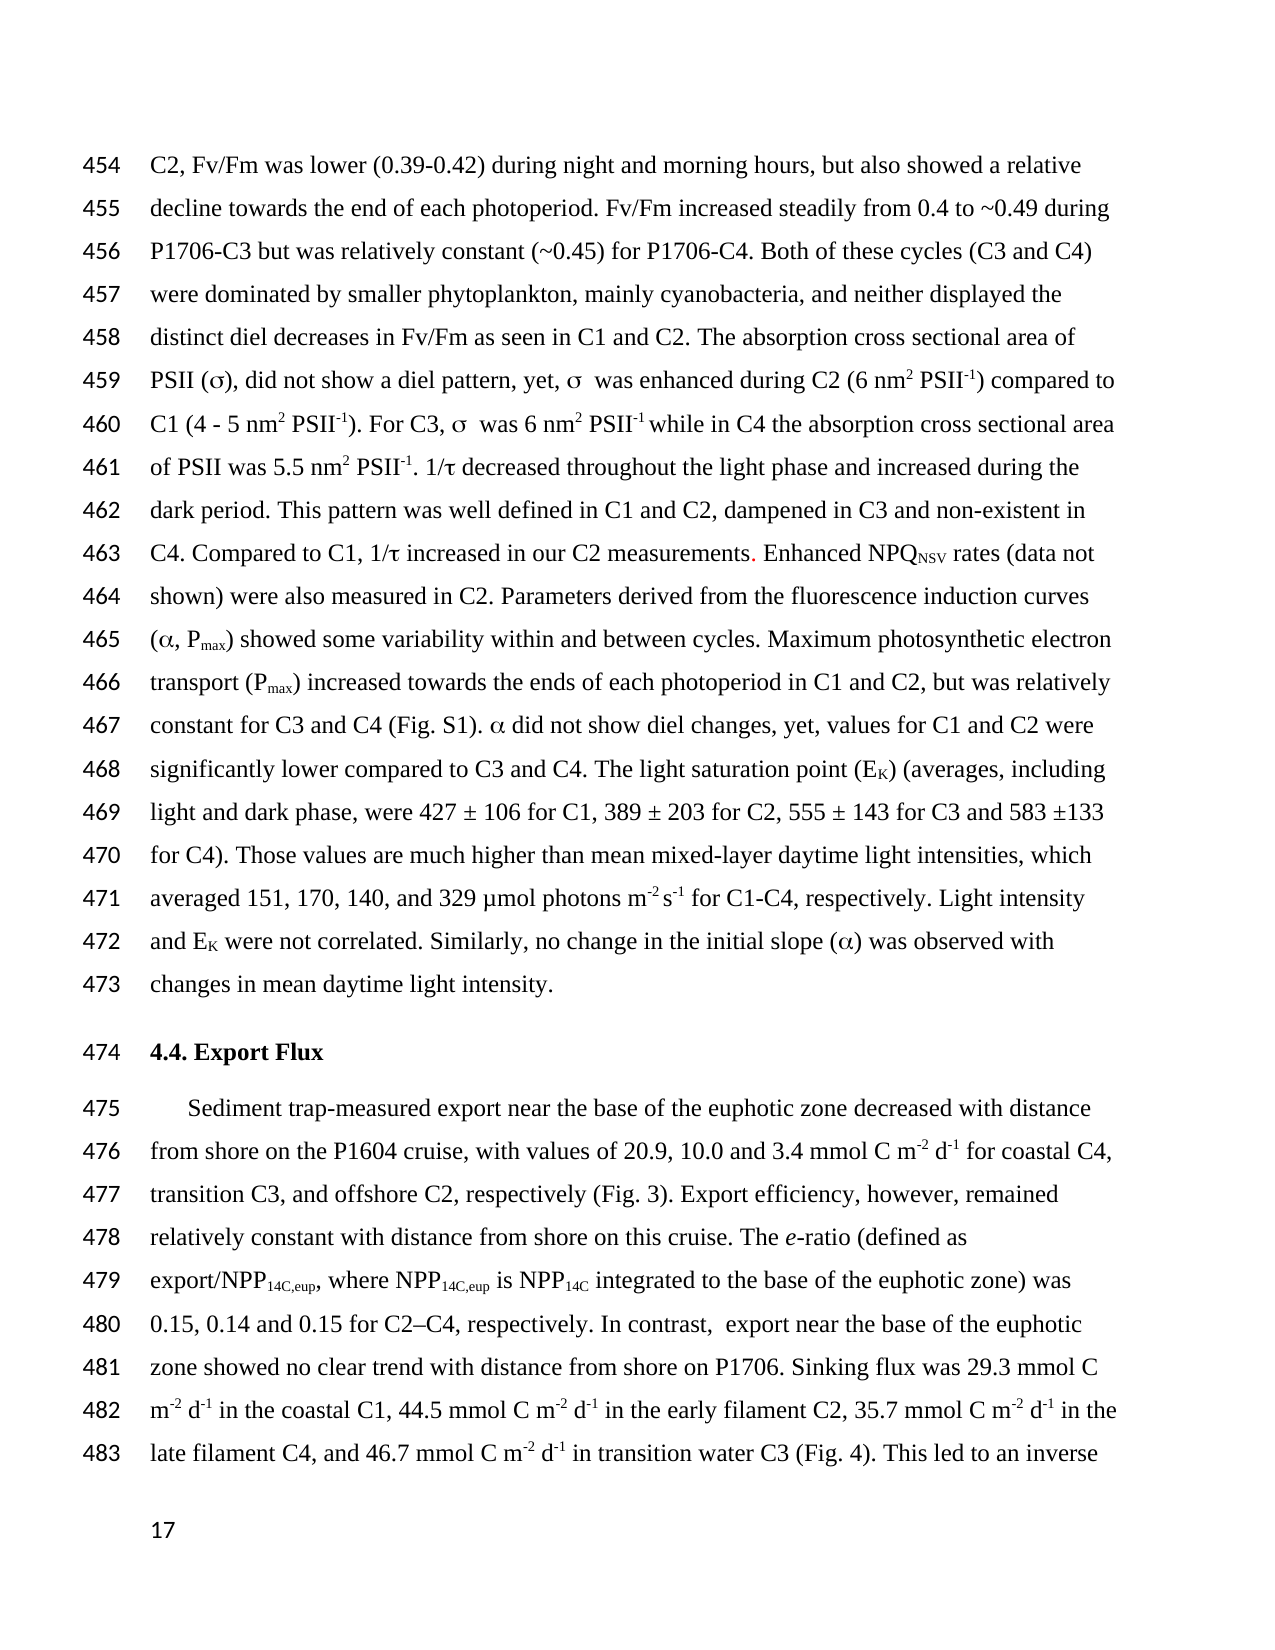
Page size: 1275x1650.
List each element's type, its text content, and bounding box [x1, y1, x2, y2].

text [150, 1093, 1125, 1467]
text 4.4. Export Flux [150, 1037, 1125, 1066]
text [150, 150, 1125, 998]
